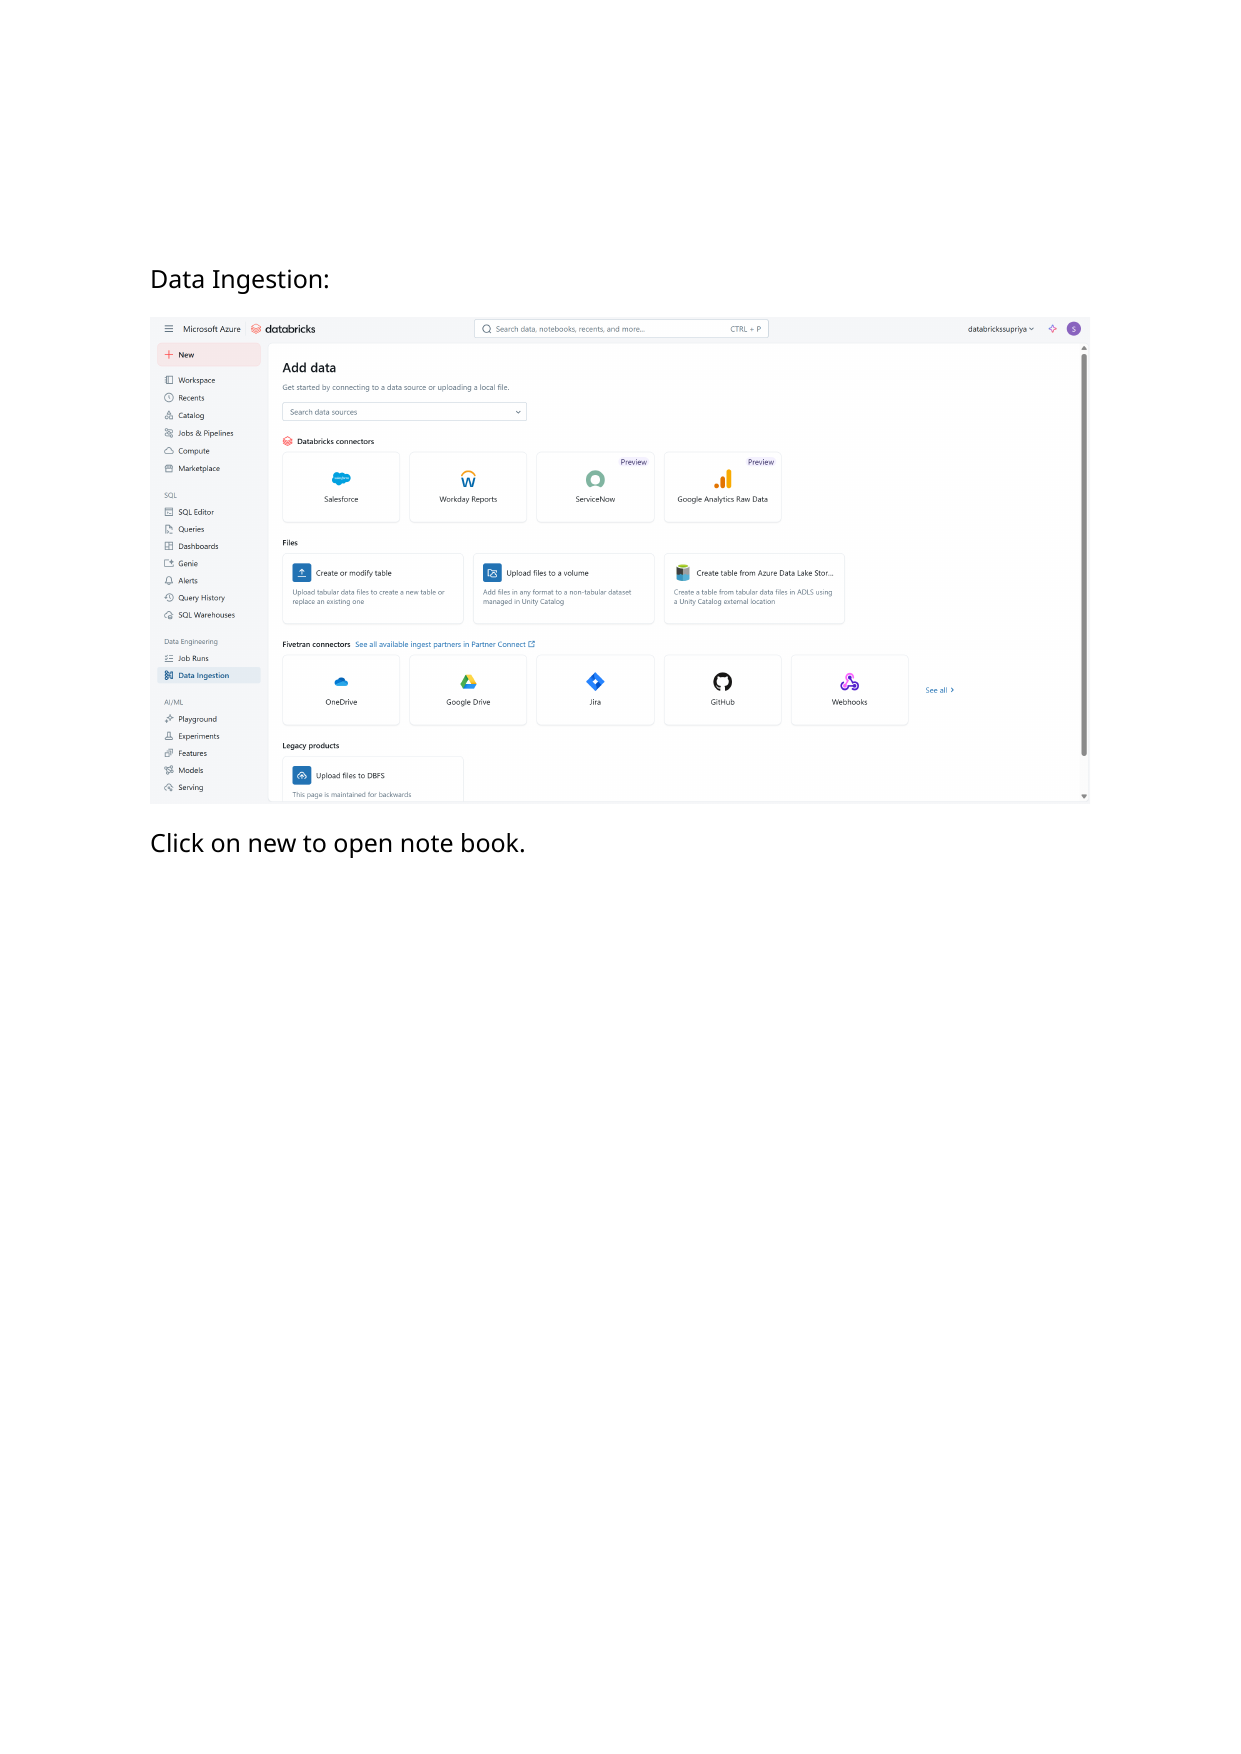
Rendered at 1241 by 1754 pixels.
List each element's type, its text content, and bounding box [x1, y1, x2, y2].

text Data Ingestion: [150, 262, 1090, 296]
picture [150, 317, 1091, 804]
text Click on new to open note book. [150, 825, 1090, 859]
